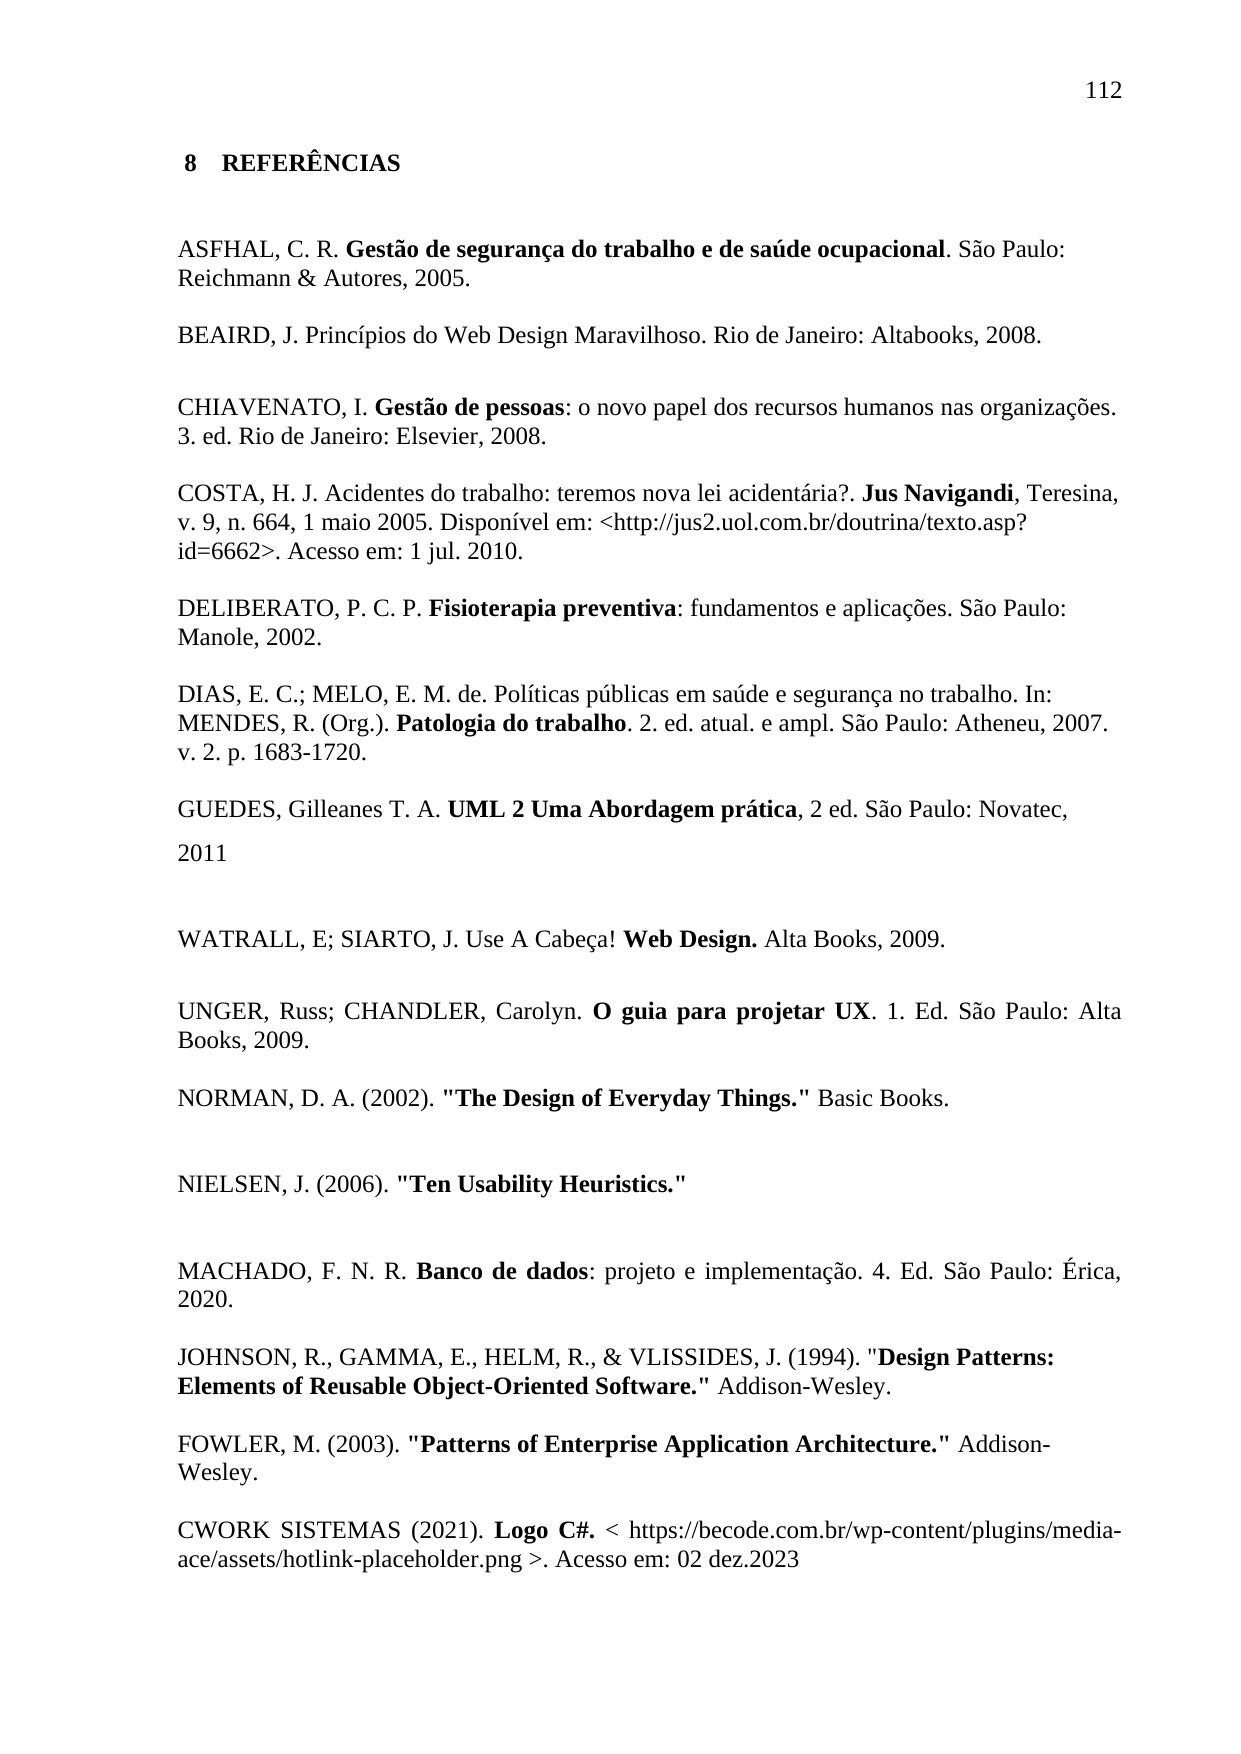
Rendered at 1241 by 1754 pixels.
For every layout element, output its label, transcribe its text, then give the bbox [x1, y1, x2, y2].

subtitle REFERÊNCIAS [184, 148, 1122, 176]
text ASFHAL, C. R. Gestão de segurança do trabalho e de saúde ocupacional. São Paulo: Reichmann & Autores, 2005. [177, 234, 1122, 291]
text JOHNSON, R., GAMMA, E., HELM, R., & VLISSIDES, J. (1994). "Design Patterns: Elements of Reusable Object-Oriented Software." Addison-Wesley. [177, 1342, 1122, 1400]
text GUEDES, Gilleanes T. A. UML 2 Uma Abordagem prática, 2 ed. São Paulo: Novatec, 2011 [177, 794, 1122, 866]
text WATRALL, E; SIARTO, J. Use A Cabeça! Web Design. Alta Books, 2009. [177, 924, 1122, 953]
text COSTA, H. J. Acidentes do trabalho: teremos nova lei acidentária?. Jus Navigandi, Teresina, v. 9, n. 664, 1 maio 2005. Disponível em: <http://jus2.uol.com.br/doutrina/texto.asp?id=6662>. Acesso em: 1 jul. 2010. [177, 478, 1122, 564]
text BEAIRD, J. Princípios do Web Design Maravilhoso. Rio de Janeiro: Altabooks, 2008. [177, 320, 1122, 349]
text UNGER, Russ; CHANDLER, Carolyn. O guia para projetar UX. 1. Ed. São Paulo: Alta Books, 2009. [177, 996, 1122, 1054]
text CWORK SISTEMAS (2021). Logo C#. < https://becode.com.br/wp-content/plugins/media-ace/assets/hotlink-placeholder.png >. Acesso em: 02 dez.2023 [177, 1515, 1122, 1572]
text DELIBERATO, P. C. P. Fisioterapia preventiva: fundamentos e aplicações. São Paulo: Manole, 2002. [177, 593, 1122, 651]
text CHIAVENATO, I. Gestão de pessoas: o novo papel dos recursos humanos nas organizações. 3. ed. Rio de Janeiro: Elsevier, 2008. [177, 392, 1122, 449]
text DIAS, E. C.; MELO, E. M. de. Políticas públicas em saúde e segurança no trabalho. In: MENDES, R. (Org.). Patologia do trabalho. 2. ed. atual. e ampl. São Paulo: Atheneu, 2007. v. 2. p. 1683-1720. [177, 679, 1122, 766]
text NORMAN, D. A. (2002). "The Design of Everyday Things." Basic Books. [177, 1083, 1122, 1112]
text MACHADO, F. N. R. Banco de dados: projeto e implementação. 4. Ed. São Paulo: Érica, 2020. [177, 1256, 1122, 1313]
text NIELSEN, J. (2006). "Ten Usability Heuristics." [177, 1169, 1122, 1198]
text FOWLER, M. (2003). "Patterns of Enterprise Application Architecture." Addison-Wesley. [177, 1429, 1122, 1486]
